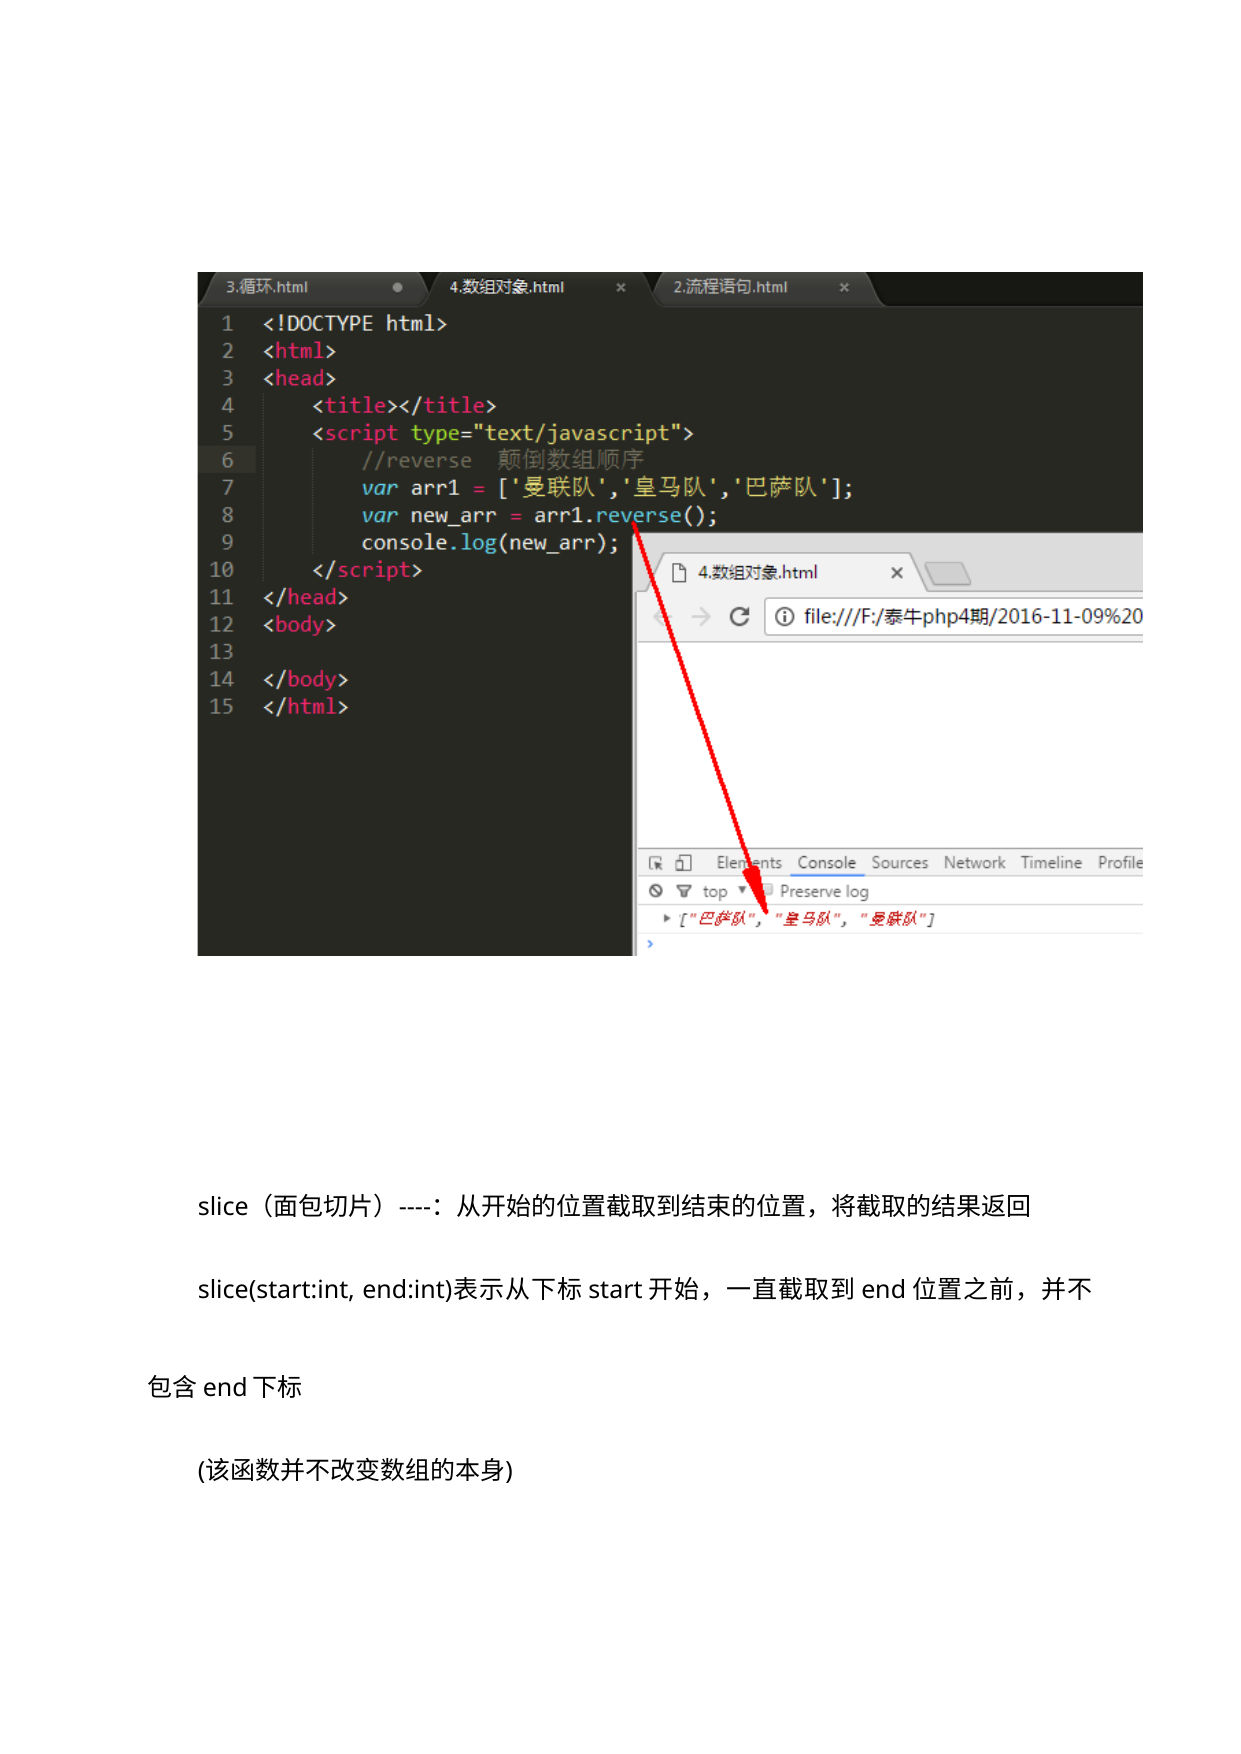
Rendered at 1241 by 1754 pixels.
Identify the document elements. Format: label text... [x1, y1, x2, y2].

text (该函数并不改变数组的本身) [148, 1436, 1092, 1501]
text slice(start:int, end:int)表示从下标start开始，一直截取到end位置之前，并不包含end下标 [148, 1255, 1092, 1418]
picture [197, 272, 1143, 956]
text slice（面包切片）----：从开始的位置截取到结束的位置，将截取的结果返回 [148, 1172, 1092, 1237]
